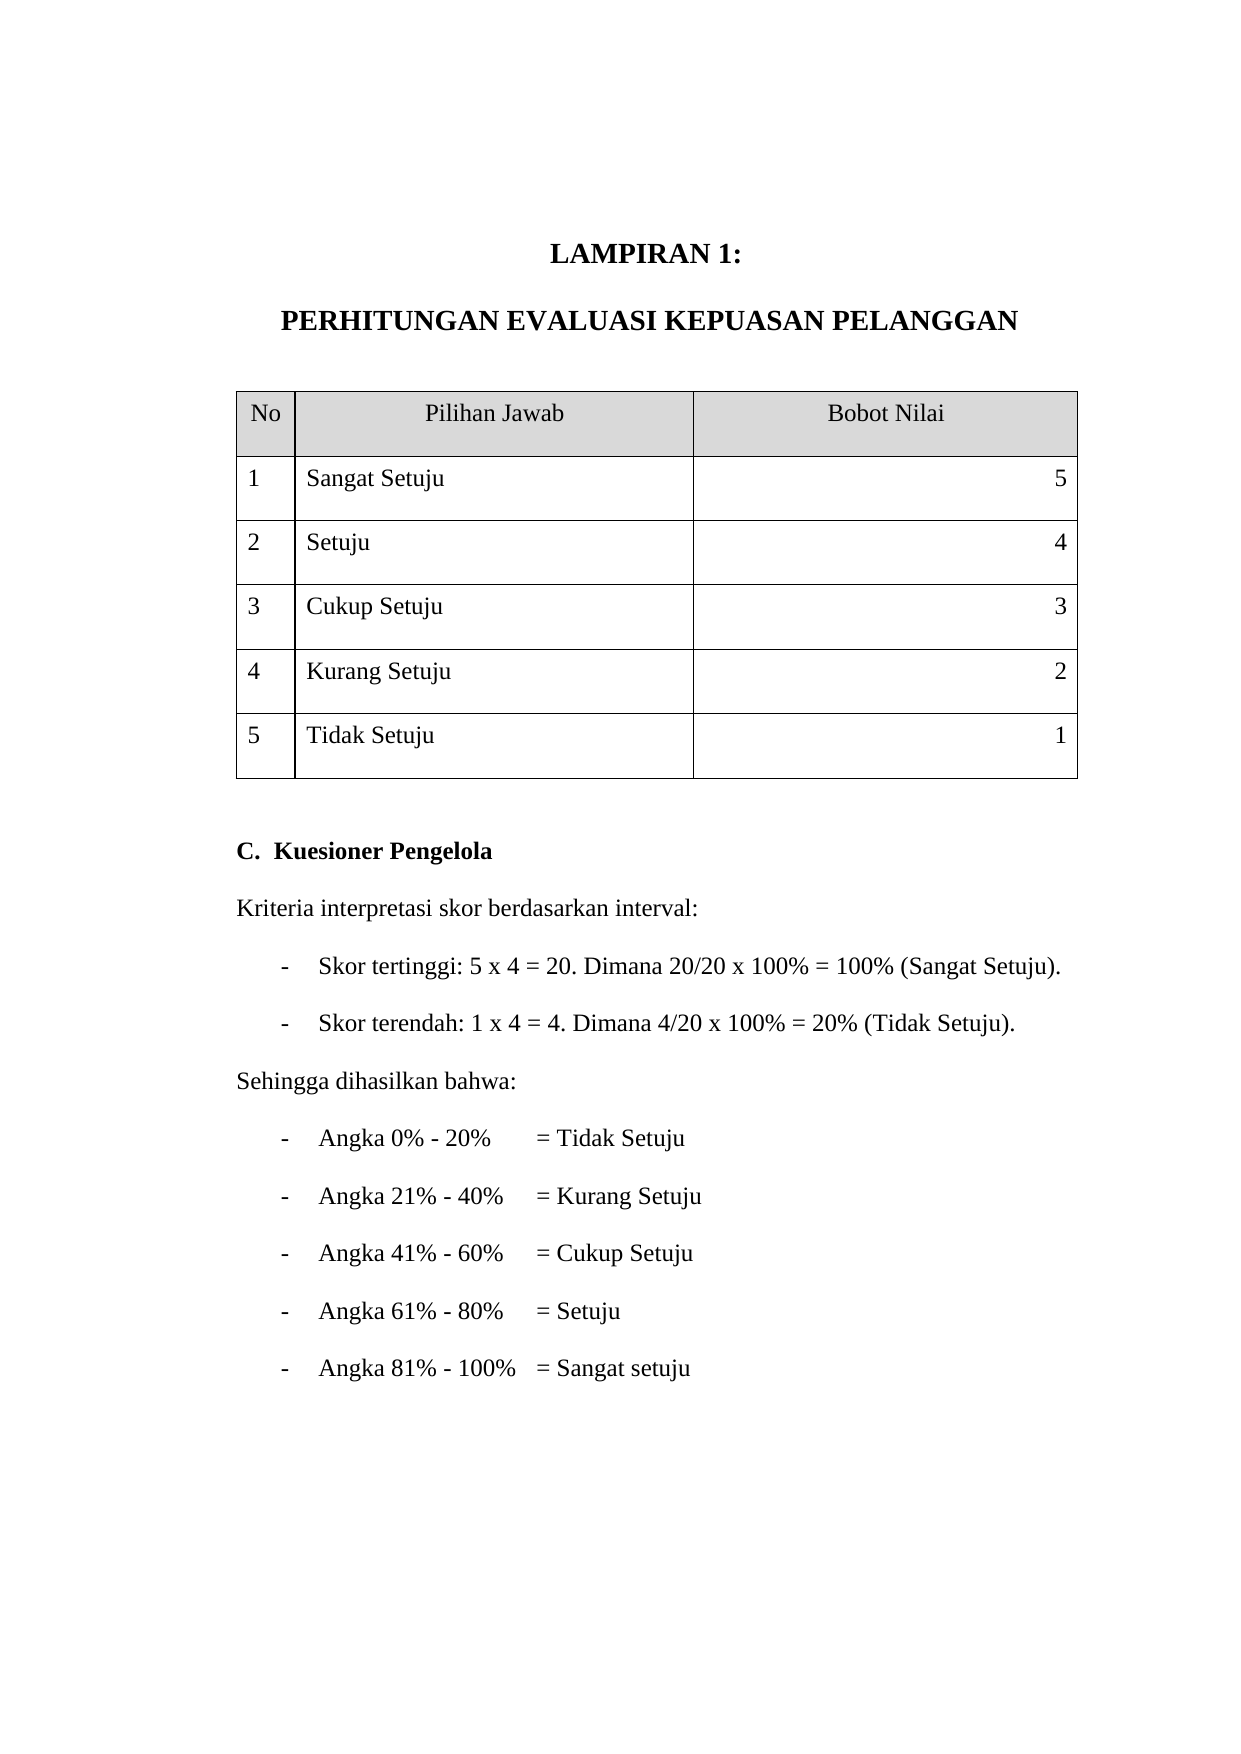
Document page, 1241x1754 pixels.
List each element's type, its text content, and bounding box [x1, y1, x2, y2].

table_cell 5 [694, 457, 1077, 520]
table_cell Tidak Setuju [296, 714, 693, 777]
table_cell Kurang Setuju [296, 650, 693, 713]
list Angka 61% - 80% = Setuju [281, 1296, 1063, 1325]
table_cell 2 [237, 521, 294, 584]
table_cell 3 [237, 585, 294, 649]
list Kuesioner Pengelola [236, 836, 1063, 865]
table_cell 2 [694, 650, 1077, 713]
list Kriteria interpretasi skor berdasarkan interval: [236, 893, 1063, 922]
table_cell Setuju [296, 521, 693, 584]
table_header Bobot Nilai [694, 392, 1077, 456]
table_header No [237, 392, 294, 456]
table_header Pilihan Jawab [296, 392, 693, 456]
table_cell 1 [694, 714, 1077, 777]
text Sehingga dihasilkan bahwa: [236, 1066, 1063, 1095]
table_cell 5 [237, 714, 294, 777]
list Angka 41% - 60% = Cukup Setuju [281, 1238, 1063, 1267]
list Skor terendah: 1 x 4 = 4. Dimana 4/20 x 100% = 20% (Tidak Setuju). [281, 1008, 1063, 1037]
table_cell 3 [694, 585, 1077, 649]
table_cell 4 [237, 650, 294, 713]
list Angka 0% - 20% = Tidak Setuju [281, 1123, 1063, 1152]
table_cell 1 [237, 457, 294, 520]
list Angka 81% - 100% = Sangat setuju [281, 1353, 1063, 1382]
table_cell 4 [694, 521, 1077, 584]
table_cell Cukup Setuju [296, 585, 693, 649]
list Skor tertinggi: 5 x 4 = 20. Dimana 20/20 x 100% = 100% (Sangat Setuju). [281, 951, 1063, 980]
table_cell Sangat Setuju [296, 457, 693, 520]
list Angka 21% - 40% = Kurang Setuju [281, 1181, 1063, 1210]
text LAMPIRAN 1: PERHITUNGAN EVALUASI KEPUASAN PELANGGAN [236, 236, 1063, 337]
